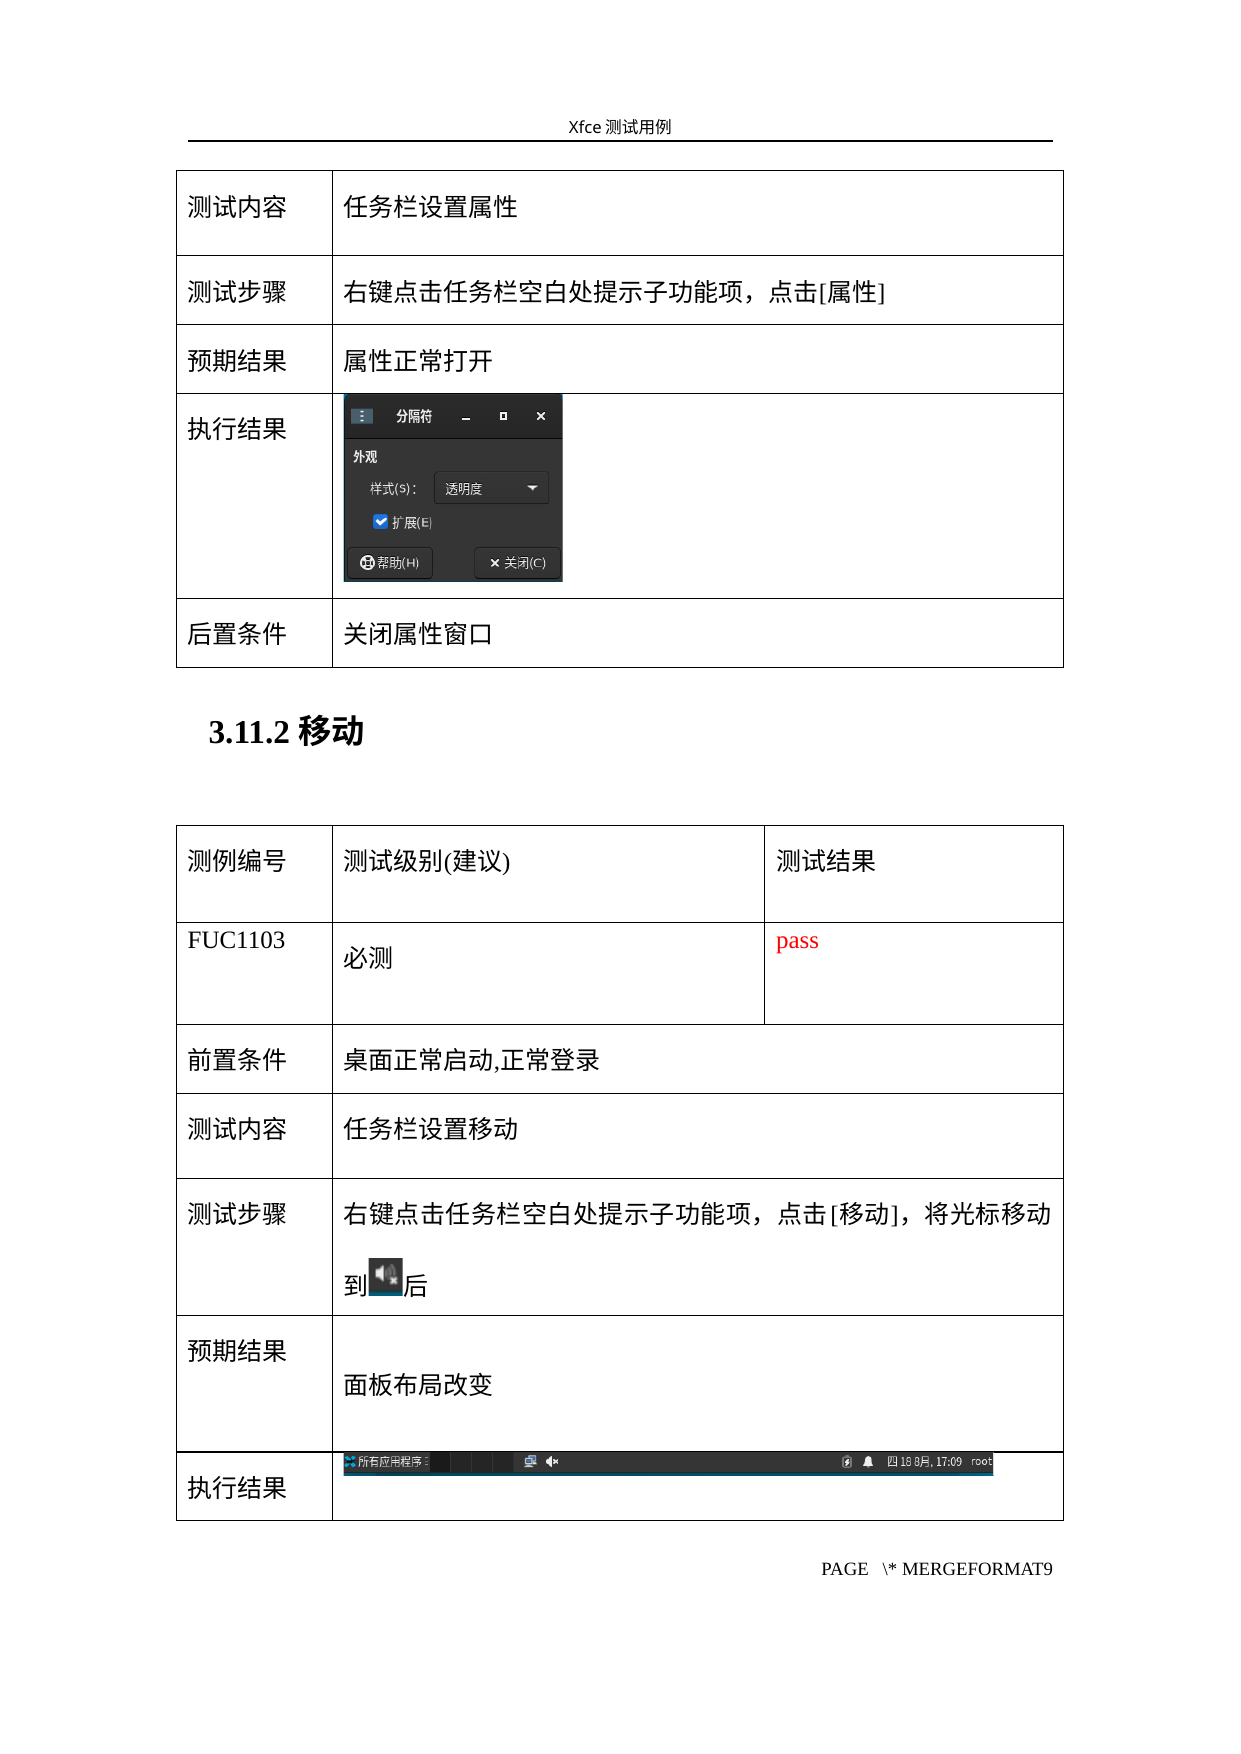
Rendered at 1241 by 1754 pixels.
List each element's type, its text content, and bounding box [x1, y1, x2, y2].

table_cell 测试内容 [177, 1094, 332, 1178]
table_cell FUC1103 [177, 923, 332, 1024]
table_cell 任务栏设置属性 [333, 171, 1063, 255]
table_cell 面板布局改变 [333, 1316, 1063, 1451]
table_cell 测试步骤 [177, 256, 332, 324]
picture [343, 1452, 994, 1472]
subtitle 3.11.2 移动 [187, 695, 1053, 763]
picture [368, 1258, 403, 1292]
table_cell 桌面正常启动,正常登录 [333, 1025, 1063, 1093]
table_cell 关闭属性窗口 [333, 599, 1063, 667]
table_cell 必测 [333, 923, 764, 1024]
table_cell [333, 1453, 1063, 1520]
table_cell pass [765, 923, 1063, 1024]
table_header 测例编号 [177, 826, 332, 922]
table_cell 执行结果 [177, 394, 332, 598]
table_header 测试结果 [765, 826, 1063, 922]
table_header 测试级别(建议) [333, 826, 764, 922]
table_cell 测试内容 [177, 171, 332, 255]
table_cell 右键点击任务栏空白处提示子功能项，点击[移动]，将光标移动到后 [333, 1179, 1063, 1314]
table_cell 后置条件 [177, 599, 332, 667]
picture [343, 394, 563, 580]
table_cell 测试步骤 [177, 1179, 332, 1314]
table_cell 任务栏设置移动 [333, 1094, 1063, 1178]
table_cell 右键点击任务栏空白处提示子功能项，点击[属性] [333, 256, 1063, 324]
table_cell [333, 394, 1063, 598]
table_cell 前置条件 [177, 1025, 332, 1093]
table_cell 执行结果 [177, 1453, 332, 1520]
table_cell 预期结果 [177, 325, 332, 393]
table_cell 属性正常打开 [333, 325, 1063, 393]
table_cell 预期结果 [177, 1316, 332, 1451]
